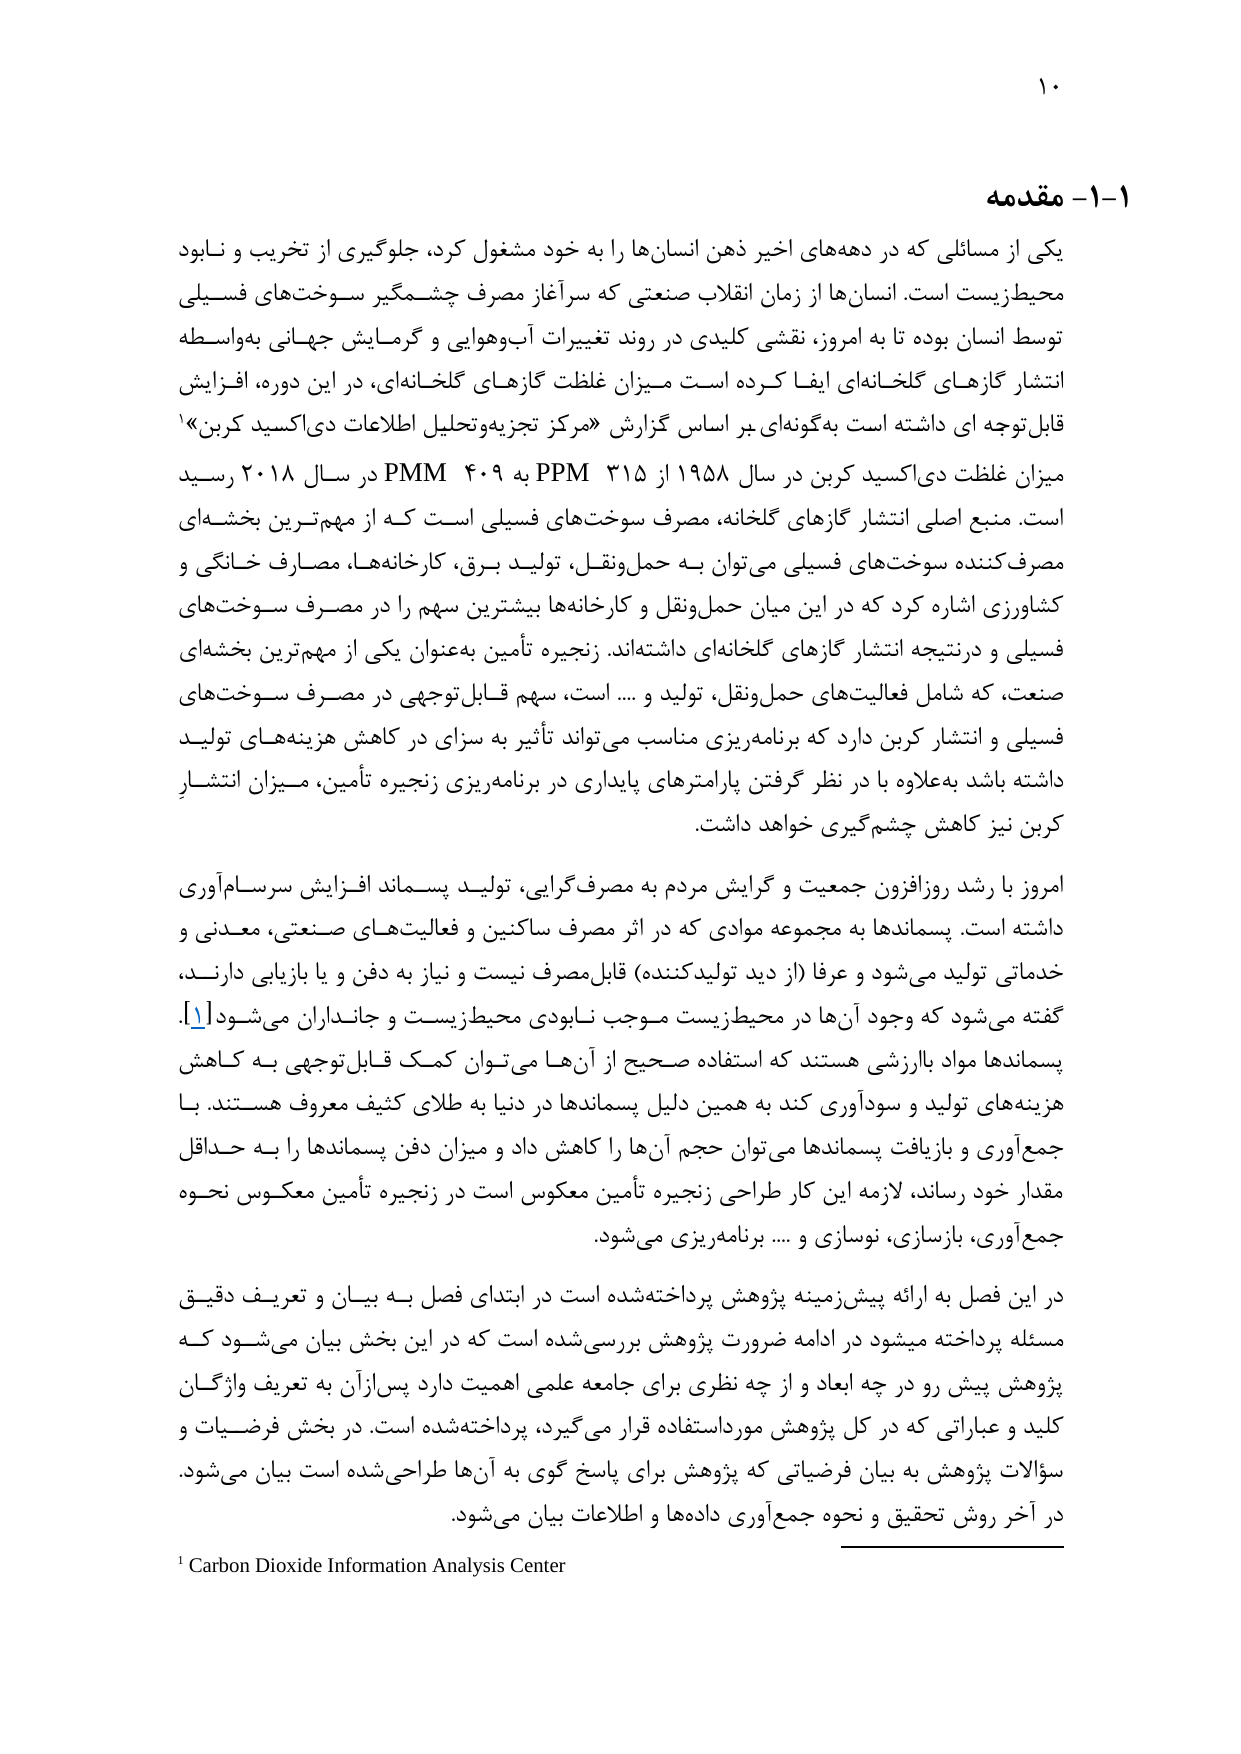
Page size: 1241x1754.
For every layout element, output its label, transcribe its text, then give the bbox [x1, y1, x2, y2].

subtitle مقدمه [177, 181, 1063, 219]
text در این فصل به ارائه پیش‌زمینه پژوهش پرداخته‌شده است در ابتدای فصل به بیان و تعریف دقیق مسئله پرداخته میشود در ادامه ضرورت پژوهش بررسی‌شده است که در این بخش بیان می‌شود که پژوهش پیش رو در چه ابعاد و از چه نظری برای جامعه علمی اهمیت دارد پس‌ازآن به تعریف واژگان کلید و عباراتی که در کل پژوهش مورداستفاده قرار می‌گیرد، پرداخته‌شده است. در بخش فرضیات و سؤالات پژوهش به بیان فرضیاتی که پژوهش برای پاسخ گوی به آن‌ها طراحی‌شده است بیان می‌شود. در آخر روش تحقیق و نحوه جمع‌آوری داده‌ها و اطلاعات بیان می‌شود. [177, 1283, 1063, 1531]
text یکی از مسائلی که در دهه‌های اخیر ذهن انسان‌ها را به خود مشغول کرد، جلوگیری از تخریب و نابود محیط‌زیست است. انسان‌ها از زمان انقلاب صنعتی که سرآغاز مصرف چشمگیر سوخت‌های فسیلی توسط انسان بوده تا به امروز، نقشی کلیدی در روند تغییرات آب‌وهوایی و گرمایش جهانی به‌واسطه انتشار گازهای گلخانه‌ای ایفا کرده است میزان غلظت گازهای گلخانه‌ای، در این دوره، افزایش قابل‌توجه ای داشته است به‌گونه‌ای بر اساس گزارش «مرکز تجزیه‌وتحلیل اطلاعات دی‌اکسید کربن» میزان غلظت دی‌اکسید کربن در سال 1958 از 315 PPM به 409 PMM در سال 2018 رسید است. منبع اصلی انتشار گازهای گلخانه، مصرف سوخت‌های فسیلی است که از مهم‌ترین بخشه‌ای مصرف‌کننده سوخت‌های فسیلی می‌توان به حمل‌ونقل، تولید برق، کارخانه‌ها، مصارف خانگی و کشاورزی اشاره کرد که در این میان حمل‌ونقل و کارخانه‌ها بیشترین سهم را در مصرف سوخت‌های فسیلی و درنتیجه انتشار گازهای گلخانه‌ای داشته‌اند. زنجیره تأمین به‌عنوان یکی از مهم‌ترین بخشه‌ای صنعت، که شامل فعالیت‌های حمل‌ونقل، تولید و .... است، سهم قابل‌توجهی در مصرف سوخت‌های فسیلی و انتشار کربن دارد که برنامه‌ریزی مناسب می‌تواند تأثیر به سزای در کاهش هزینه‌های تولید داشته باشد به‌علاوه با در نظر گرفتن پارامترهای پایداری در برنامه‌ریزی زنجیره تأمین، میزان انتشارِ کربن نیز کاهش چشم‌گیری خواهد داشت. [177, 238, 1063, 842]
text امروز با رشد روزافزون جمعیت و گرایش مردم به مصرف‌گرایی، تولید پسماند افزایش سرسام‌آوری داشته است. پسماندها به مجموعه موادی که در اثر مصرف ساکنین و فعالیت‌های صنعتی، معدنی و خدماتی تولید می‌شود و عرفا (از دید تولیدکننده) قابل‌مصرف نیست و نیاز به دفن و یا بازیابی دارند، گفته می‌شود که وجود آن‌ها در محیط‌زیست موجب نابودی محیط‌زیست و جانداران می‌شود[1]. پسماندها مواد باارزشی هستند که استفاده صحیح از آن‌ها می‌توان کمک قابل‌توجهی به کاهش هزینه‌های تولید و سودآوری کند به همین دلیل پسماندها در دنیا به طلای کثیف معروف هستند. با جمع‌آوری و بازیافت پسماندها می‌توان حجم آن‌ها را کاهش داد و میزان دفن پسماندها را به حداقل مقدار خود رساند، لازمه این کار طراحی زنجیره تأمین معکوس است در زنجیره تأمین معکوس نحوه جمع‌آوری، بازسازی، نوسازی و .... برنامه‌ریزی می‌شود. [177, 873, 1063, 1252]
